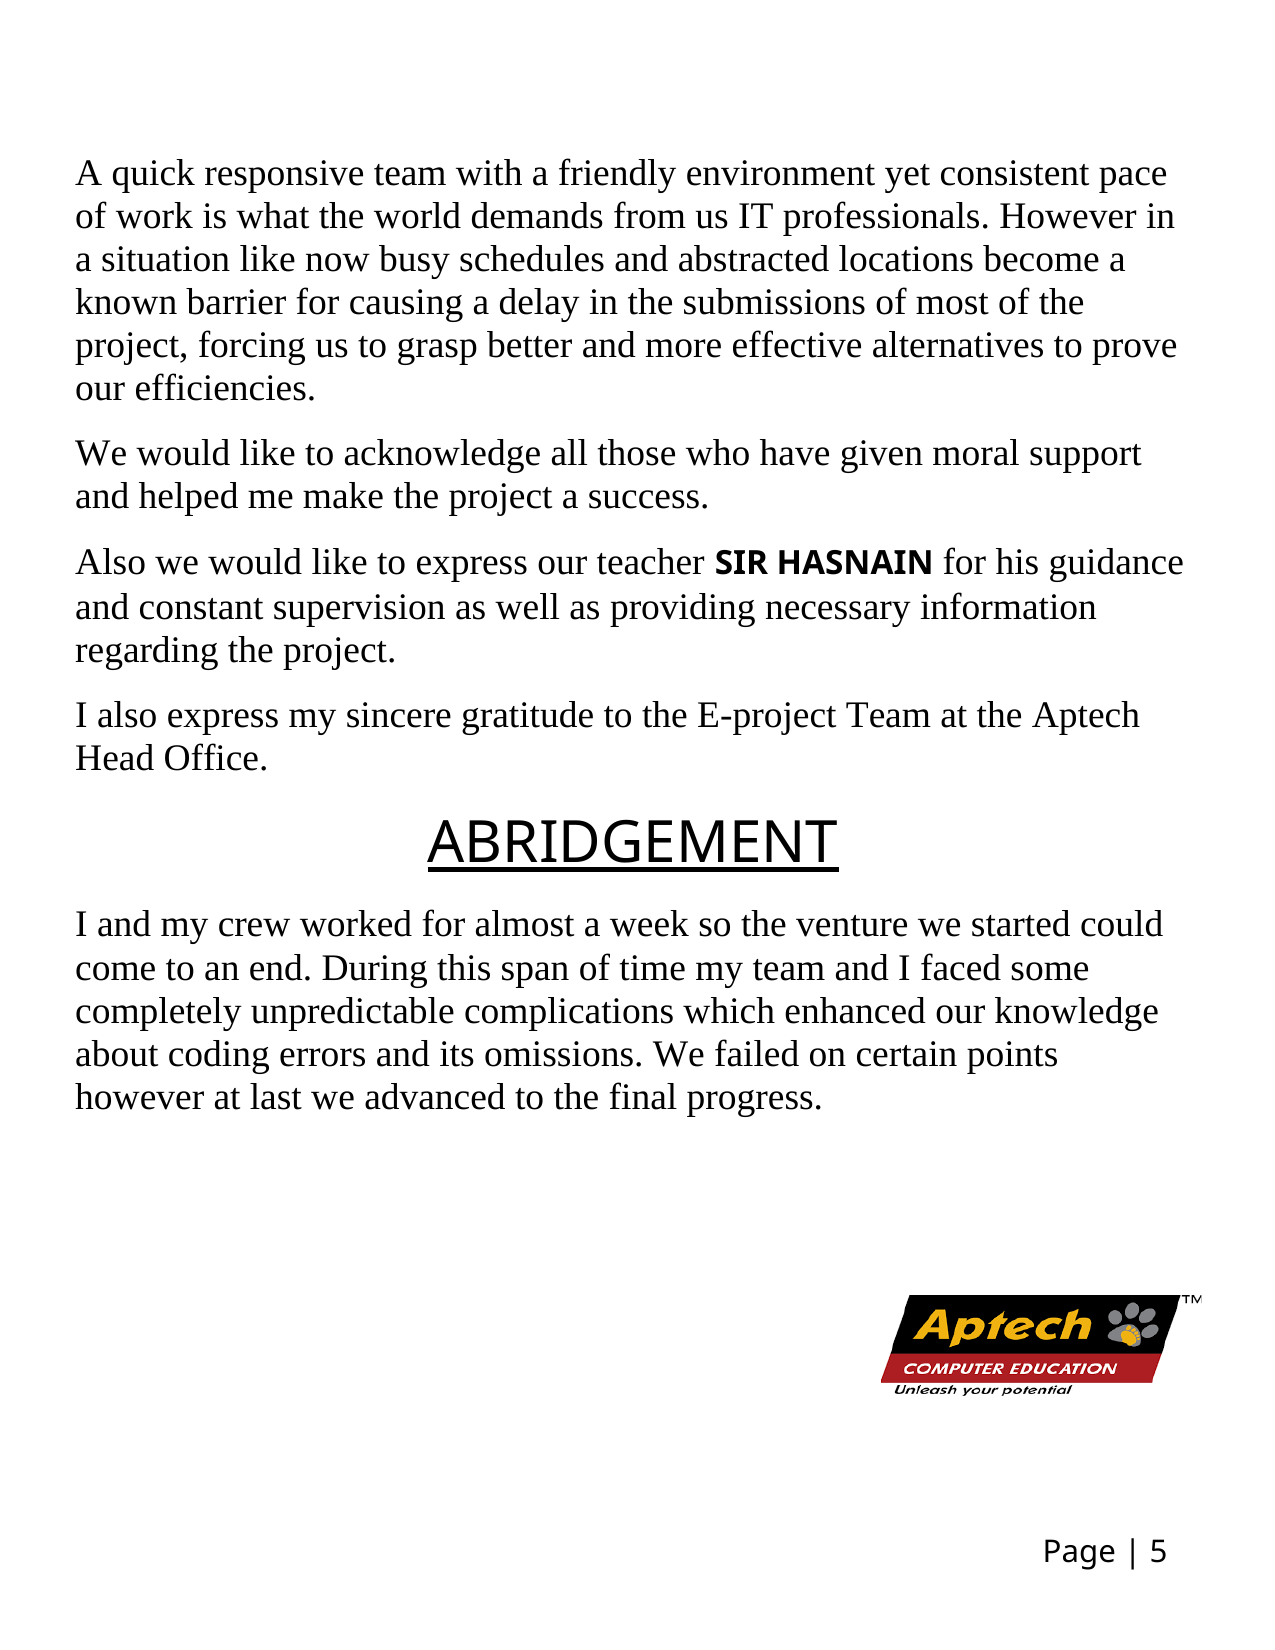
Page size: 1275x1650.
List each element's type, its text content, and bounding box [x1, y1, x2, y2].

picture [881, 1295, 1202, 1396]
text We would like to acknowledge all those who have given moral support and helped me make the project a success. [75, 431, 1191, 517]
text ABRIDGEMENT [75, 800, 1191, 880]
text Also we would like to express our teacher SIR HASNAIN for his guidance and constant supervision as well as providing necessary information regarding the project. [75, 539, 1191, 670]
text I and my crew worked for almost a week so the venture we started could come to an end. During this span of time my team and I faced some completely unpredictable complications which enhanced our knowledge about coding errors and its omissions. We failed on certain points however at last we advanced to the final progress. [75, 902, 1191, 1117]
text I also express my sincere gratitude to the E-project Team at the Aptech Head Office. [75, 692, 1191, 778]
text A quick responsive team with a friendly environment yet consistent pace of work is what the world demands from us IT professionals. However in a situation like now busy schedules and abstracted locations become a known barrier for causing a delay in the submissions of most of the project, forcing us to grasp better and more effective alternatives to prove our efficiencies. [75, 150, 1191, 409]
